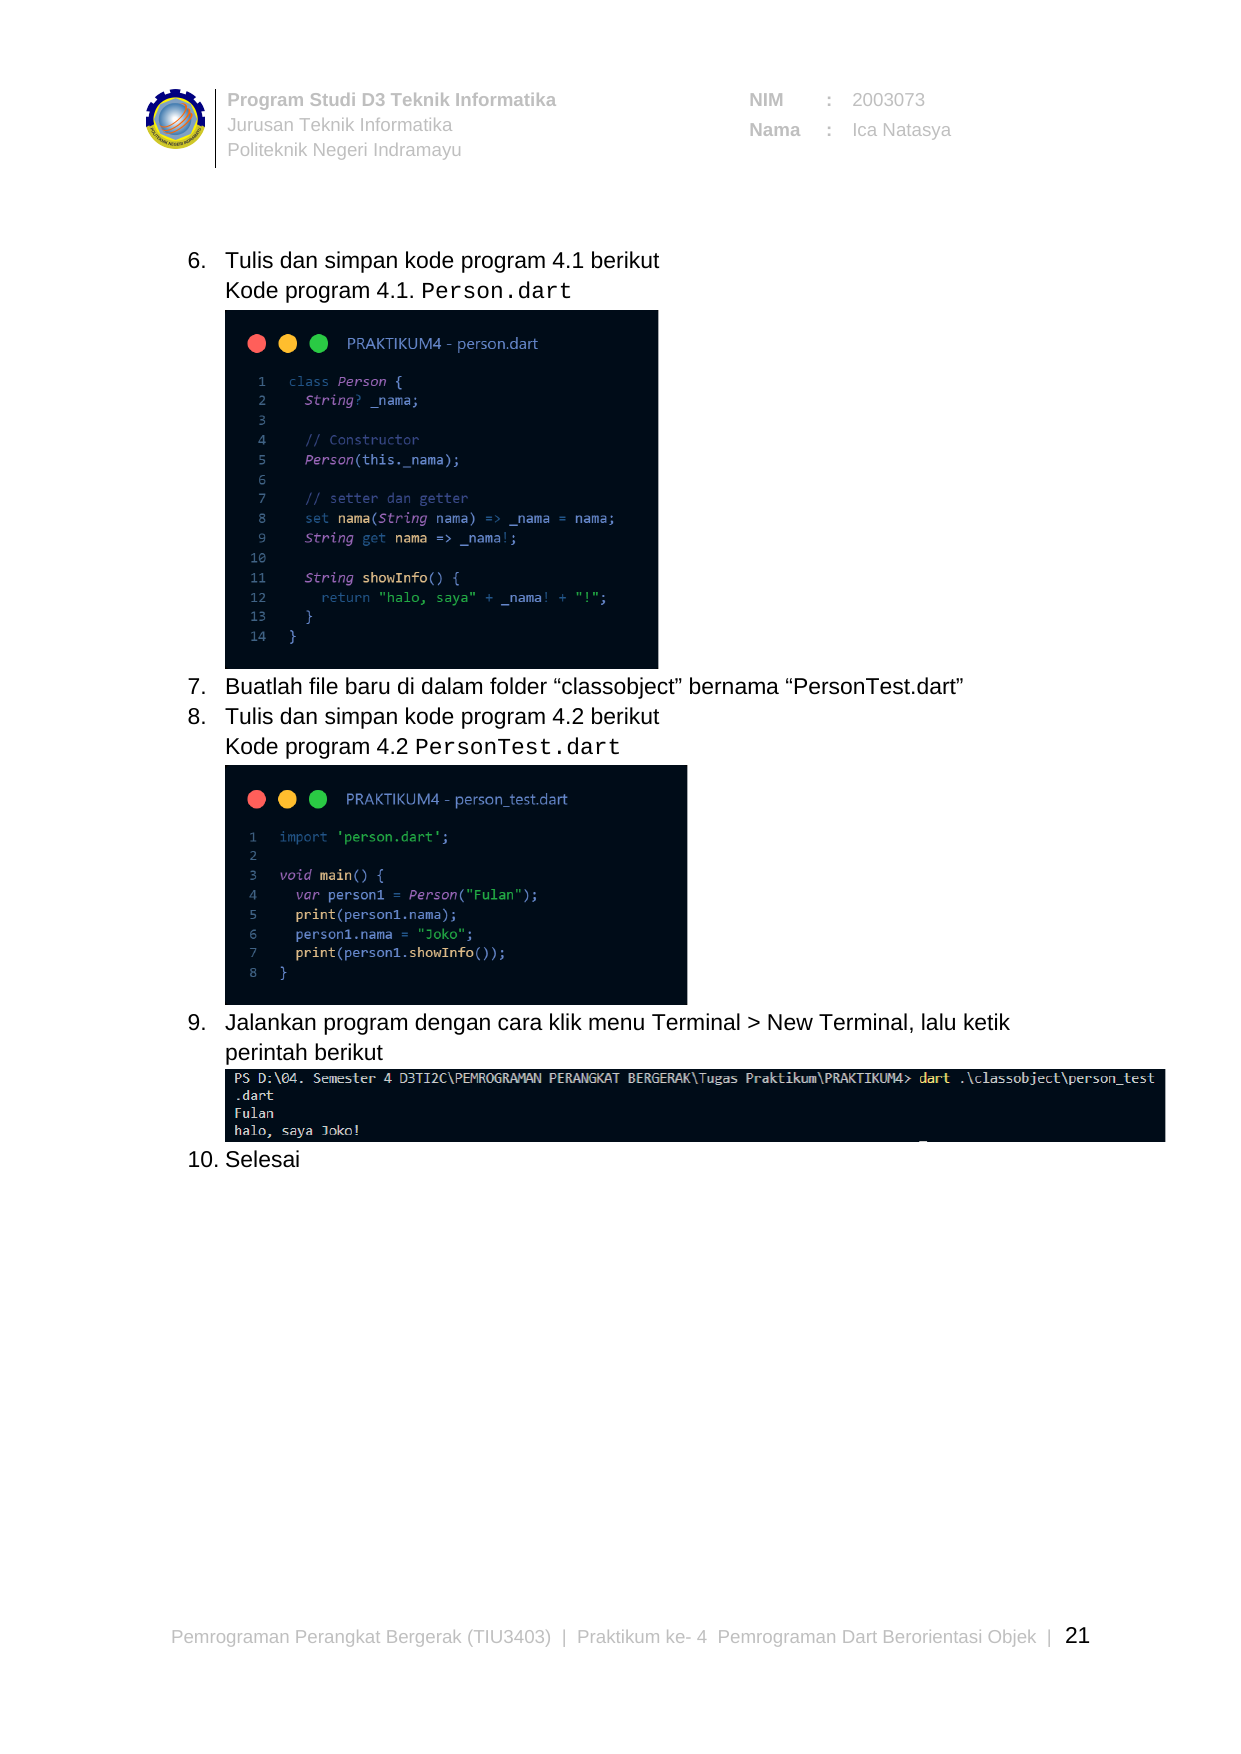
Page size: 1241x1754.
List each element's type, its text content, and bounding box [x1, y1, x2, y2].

list Selesai [187, 1146, 1090, 1172]
list Jalankan program dengan cara klik menu Terminal > New Terminal, lalu ketik perintah berikut [187, 1009, 1090, 1065]
text Kode program 4.1. Person.dart [225, 277, 1090, 306]
picture [225, 765, 688, 1005]
list Tulis dan simpan kode program 4.2 berikut [187, 703, 1090, 729]
picture [225, 1069, 1166, 1142]
picture [225, 310, 659, 669]
picture [146, 89, 205, 149]
list Buatlah file baru di dalam folder “classobject” bernama “PersonTest.dart” [187, 673, 1090, 699]
text Kode program 4.2 PersonTest.dart [225, 733, 1090, 762]
list Tulis dan simpan kode program 4.1 berikut [187, 247, 1090, 273]
